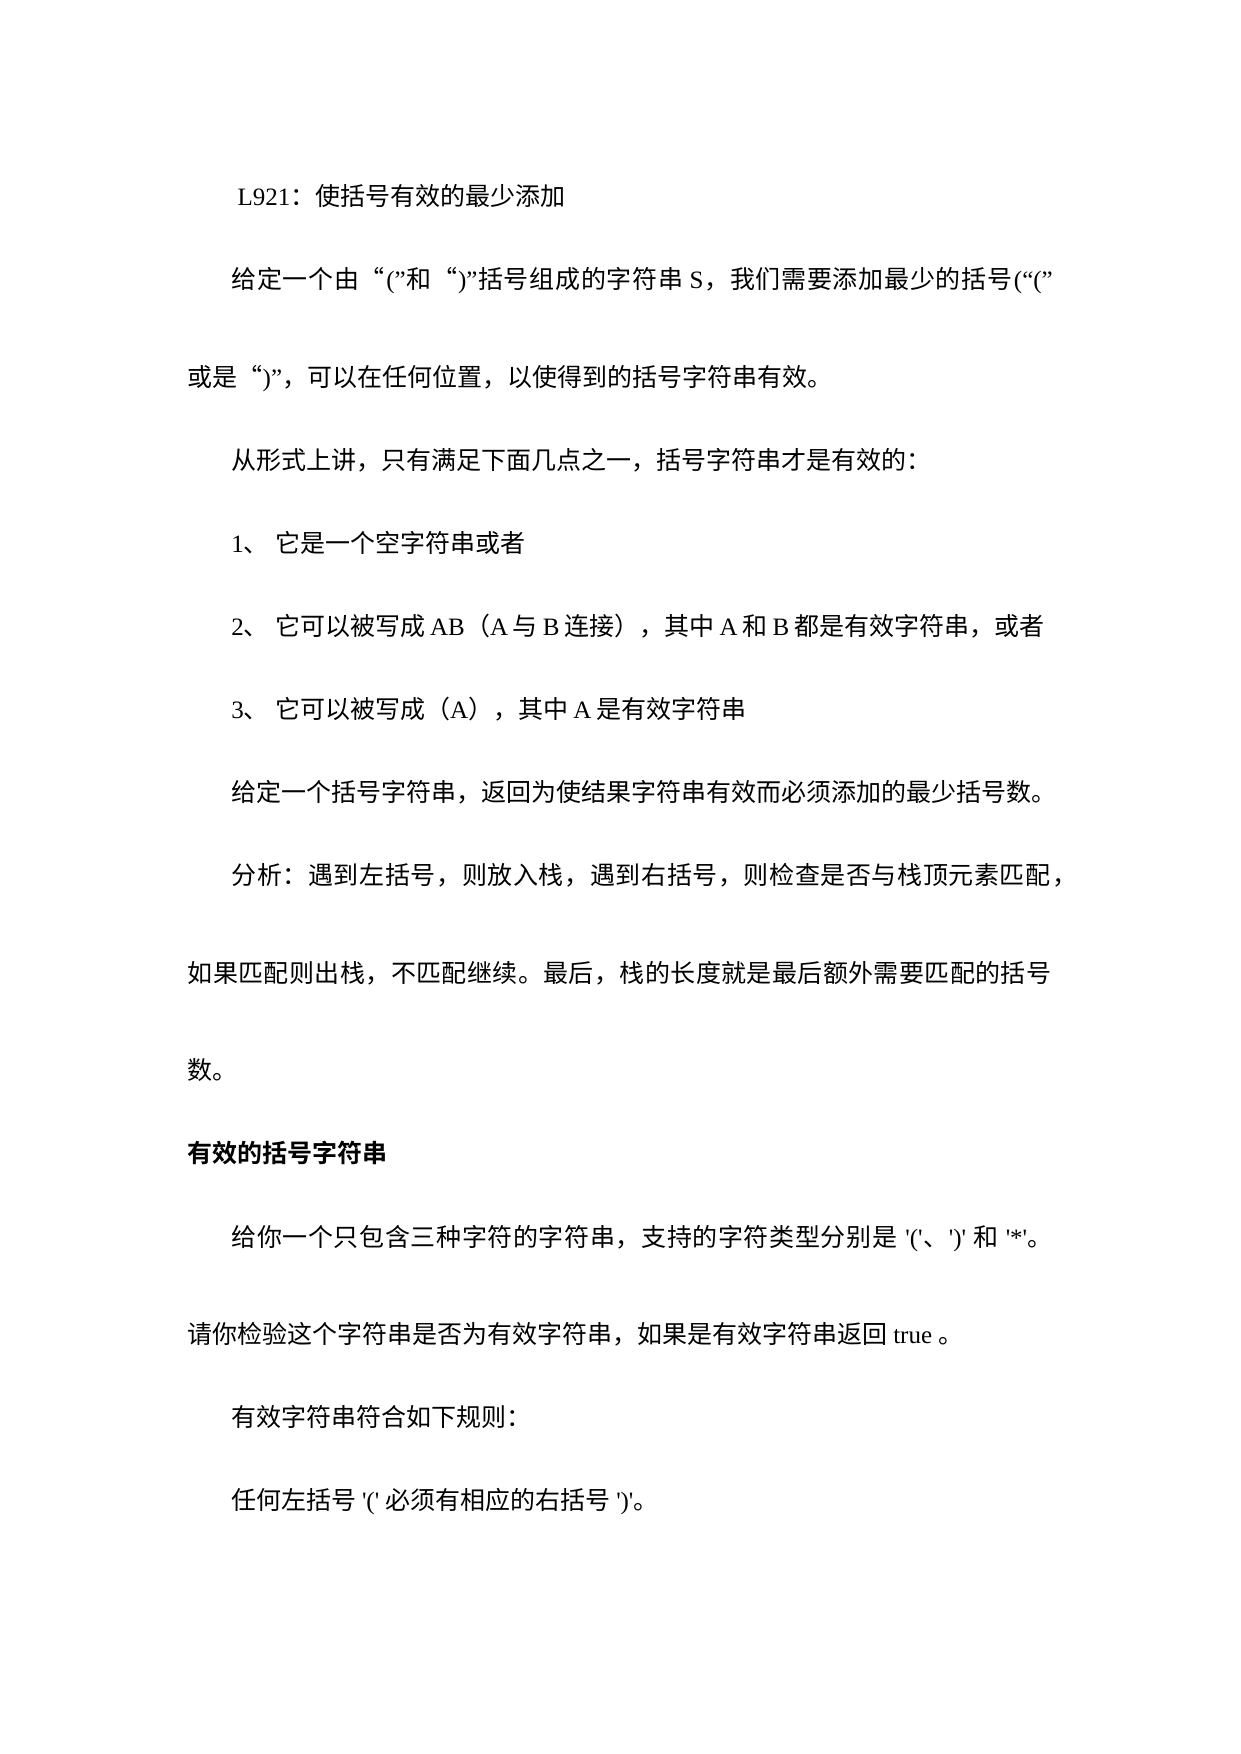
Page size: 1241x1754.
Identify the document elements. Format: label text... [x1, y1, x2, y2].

text 给定一个由“(”和“)”括号组成的字符串S，我们需要添加最少的括号(“(”或是“)”，可以在任何位置，以使得到的括号字符串有效。 [187, 245, 1053, 408]
list 它是一个空字符串或者 [231, 509, 1053, 574]
text 任何左括号 '(' 必须有相应的右括号 ')'。 [231, 1466, 1053, 1531]
text 从形式上讲，只有满足下面几点之一，括号字符串才是有效的： [187, 426, 1053, 491]
text 分析：遇到左括号，则放入栈，遇到右括号，则检查是否与栈顶元素匹配，如果匹配则出栈，不匹配继续。最后，栈的长度就是最后额外需要匹配的括号数。 [187, 841, 1053, 1101]
list 它可以被写成（A），其中A是有效字符串 [231, 675, 1053, 740]
subtitle 有效的括号字符串 [187, 1119, 1053, 1184]
text 给定一个括号字符串，返回为使结果字符串有效而必须添加的最少括号数。 [231, 758, 1053, 823]
text 给你一个只包含三种字符的字符串，支持的字符类型分别是 '('、')' 和 '*'。请你检验这个字符串是否为有效字符串，如果是有效字符串返回 true 。 [187, 1203, 1053, 1365]
text 有效字符串符合如下规则： [231, 1383, 1053, 1448]
text L921：使括号有效的最少添加 [237, 162, 1053, 227]
list 它可以被写成AB（A与B连接），其中A和B都是有效字符串，或者 [231, 592, 1053, 657]
